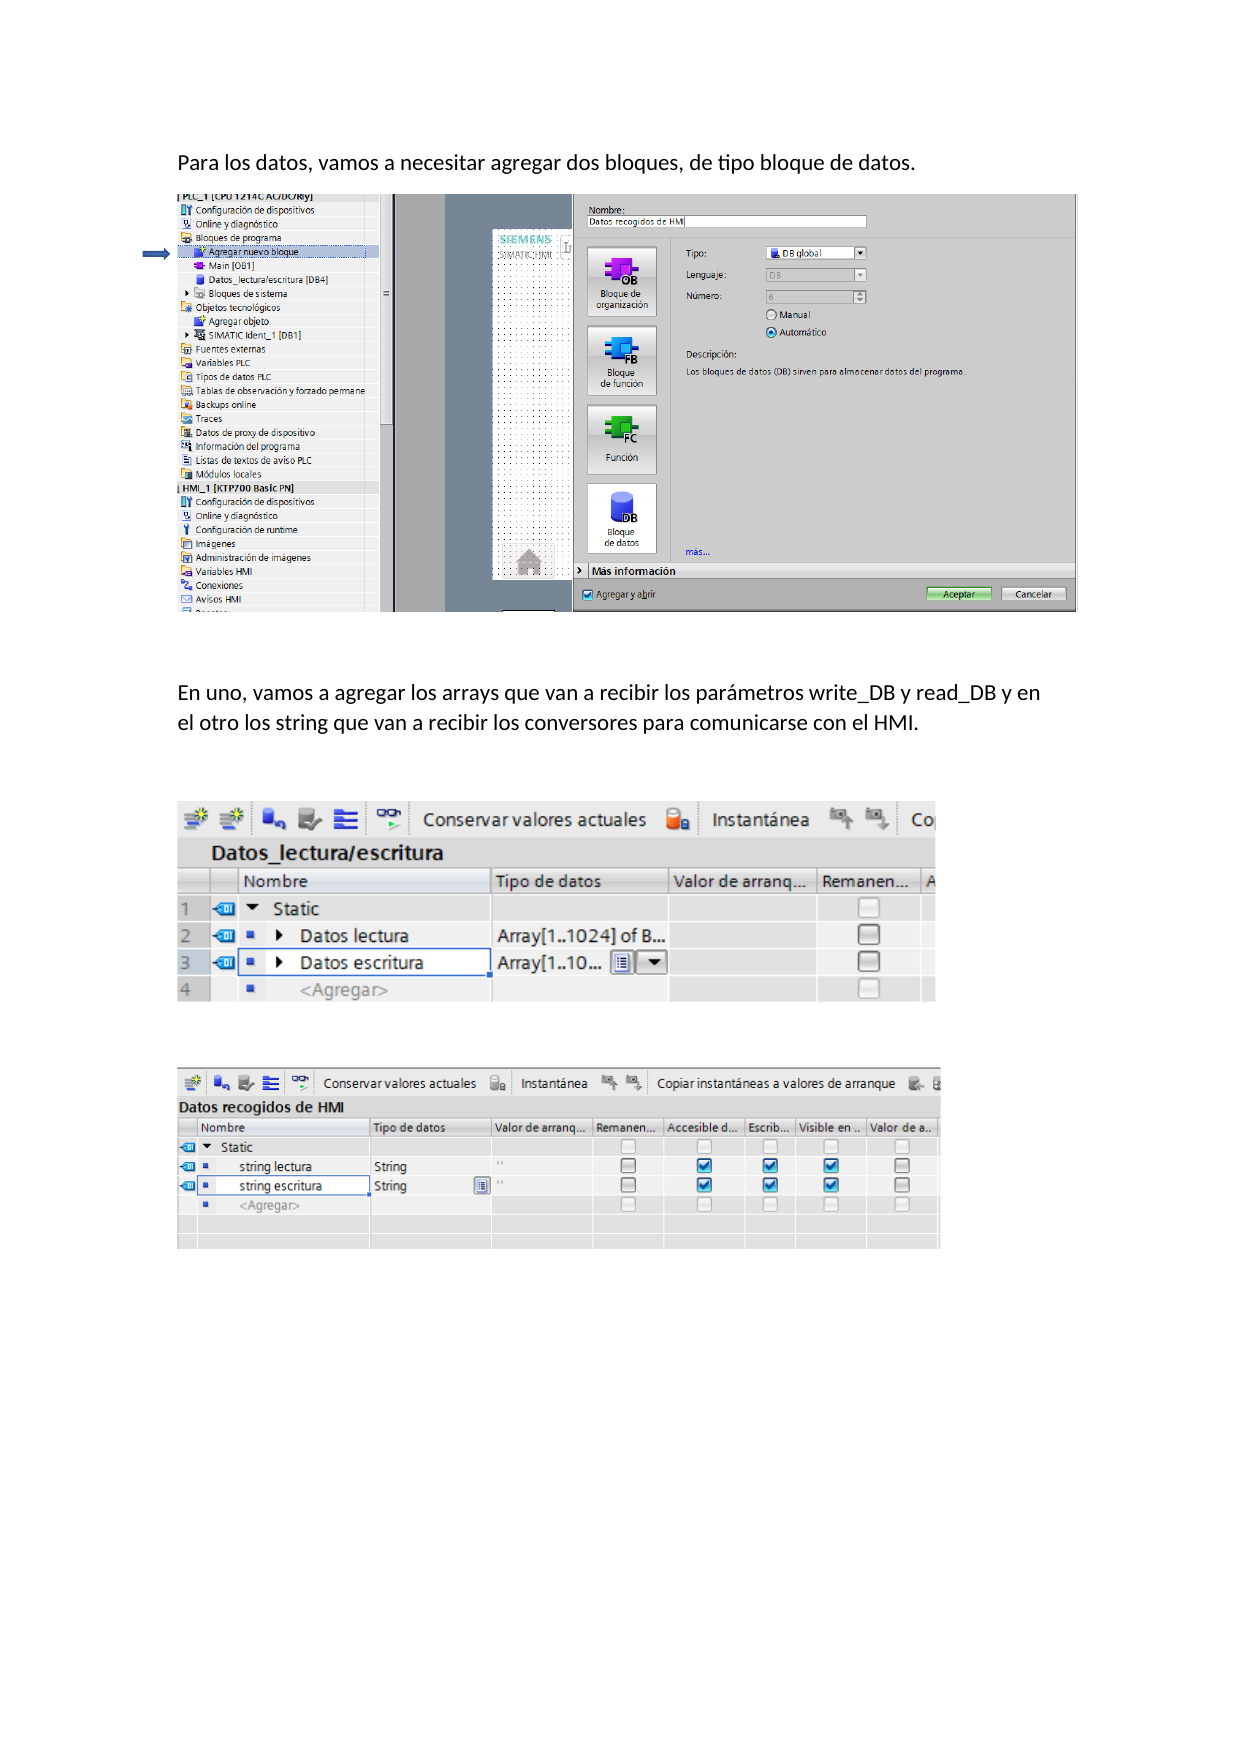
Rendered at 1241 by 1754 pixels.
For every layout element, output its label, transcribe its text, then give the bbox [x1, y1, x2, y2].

text Para los datos, vamos a necesitar agregar dos bloques, de tipo bloque de datos. [177, 148, 1063, 176]
picture [177, 801, 936, 1002]
picture [177, 194, 1078, 612]
picture [177, 1067, 941, 1249]
text En uno, vamos a agregar los arrays que van a recibir los parámetros write_DB y read_DB y en el otro los string que van a recibir los conversores para comunicarse con el HMI. [177, 678, 1063, 736]
